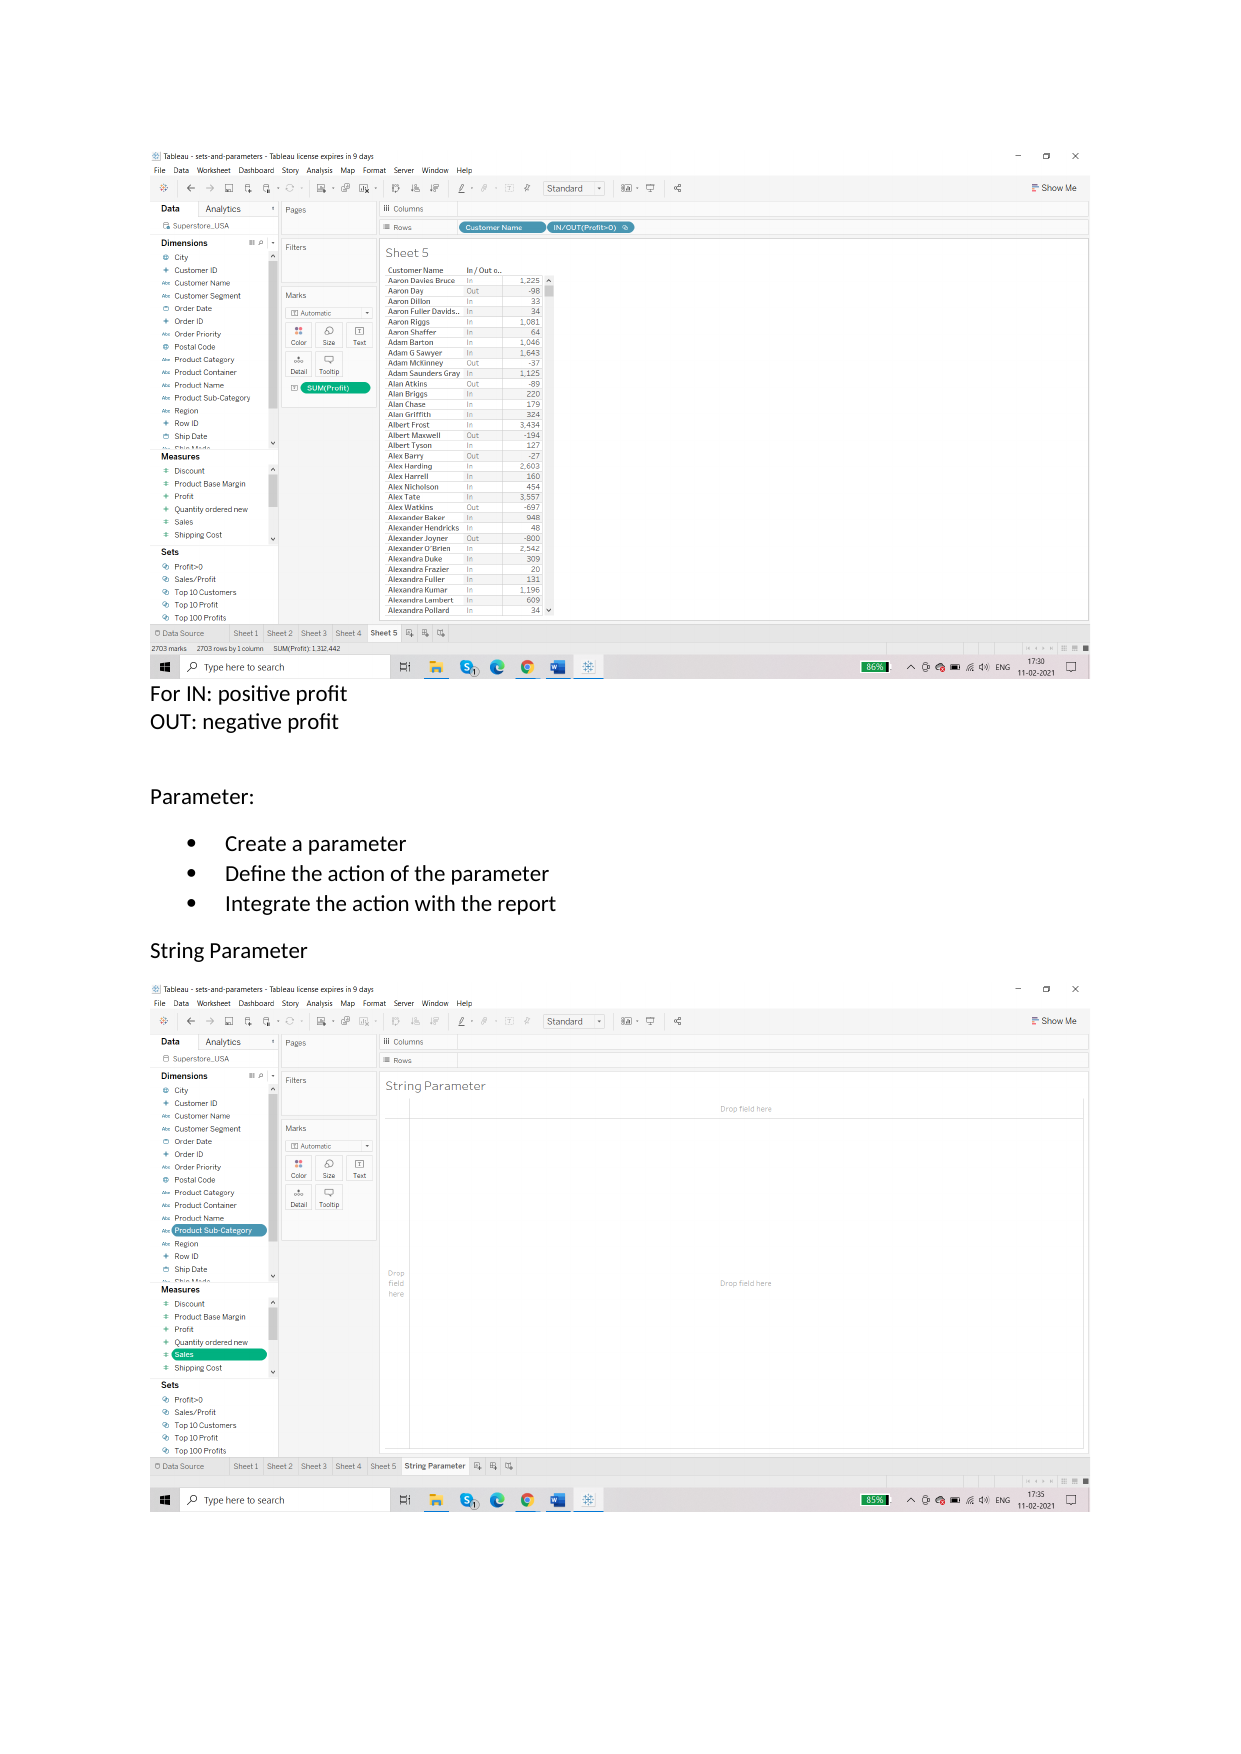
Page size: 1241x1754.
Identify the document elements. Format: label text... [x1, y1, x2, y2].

text For IN: positive profit [150, 679, 1090, 707]
list Define the action of the parameter [187, 859, 1090, 887]
list Create a parameter [187, 829, 1090, 857]
text Parameter: [150, 782, 1090, 810]
picture [150, 982, 1091, 1512]
text OUT: negative profit [150, 707, 1090, 735]
list Integrate the action with the report [187, 889, 1090, 917]
picture [150, 150, 1091, 679]
text String Parameter [150, 936, 1090, 964]
